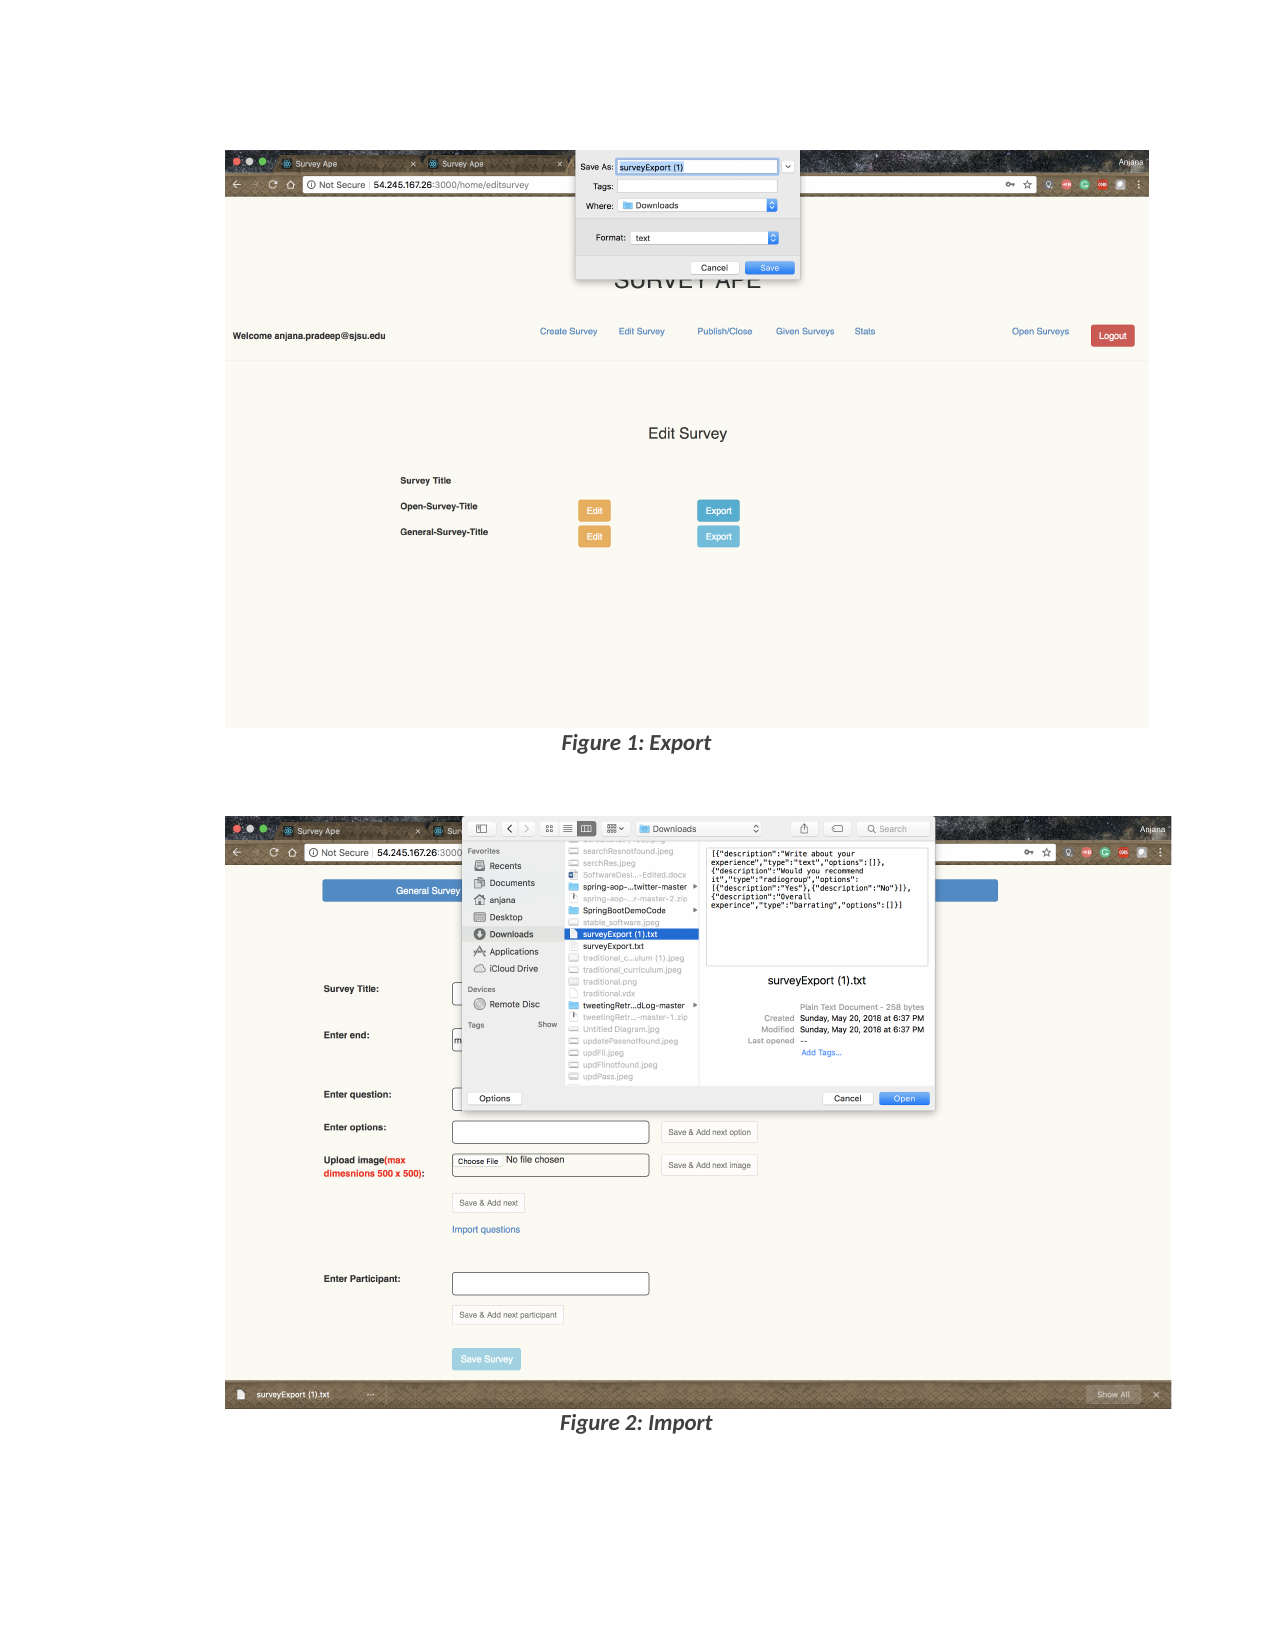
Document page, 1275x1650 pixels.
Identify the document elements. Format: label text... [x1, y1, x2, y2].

picture [225, 816, 1172, 1409]
text Figure 1: Export [150, 728, 1125, 756]
picture [225, 150, 1149, 728]
text Figure 2: Import [150, 1408, 1125, 1436]
